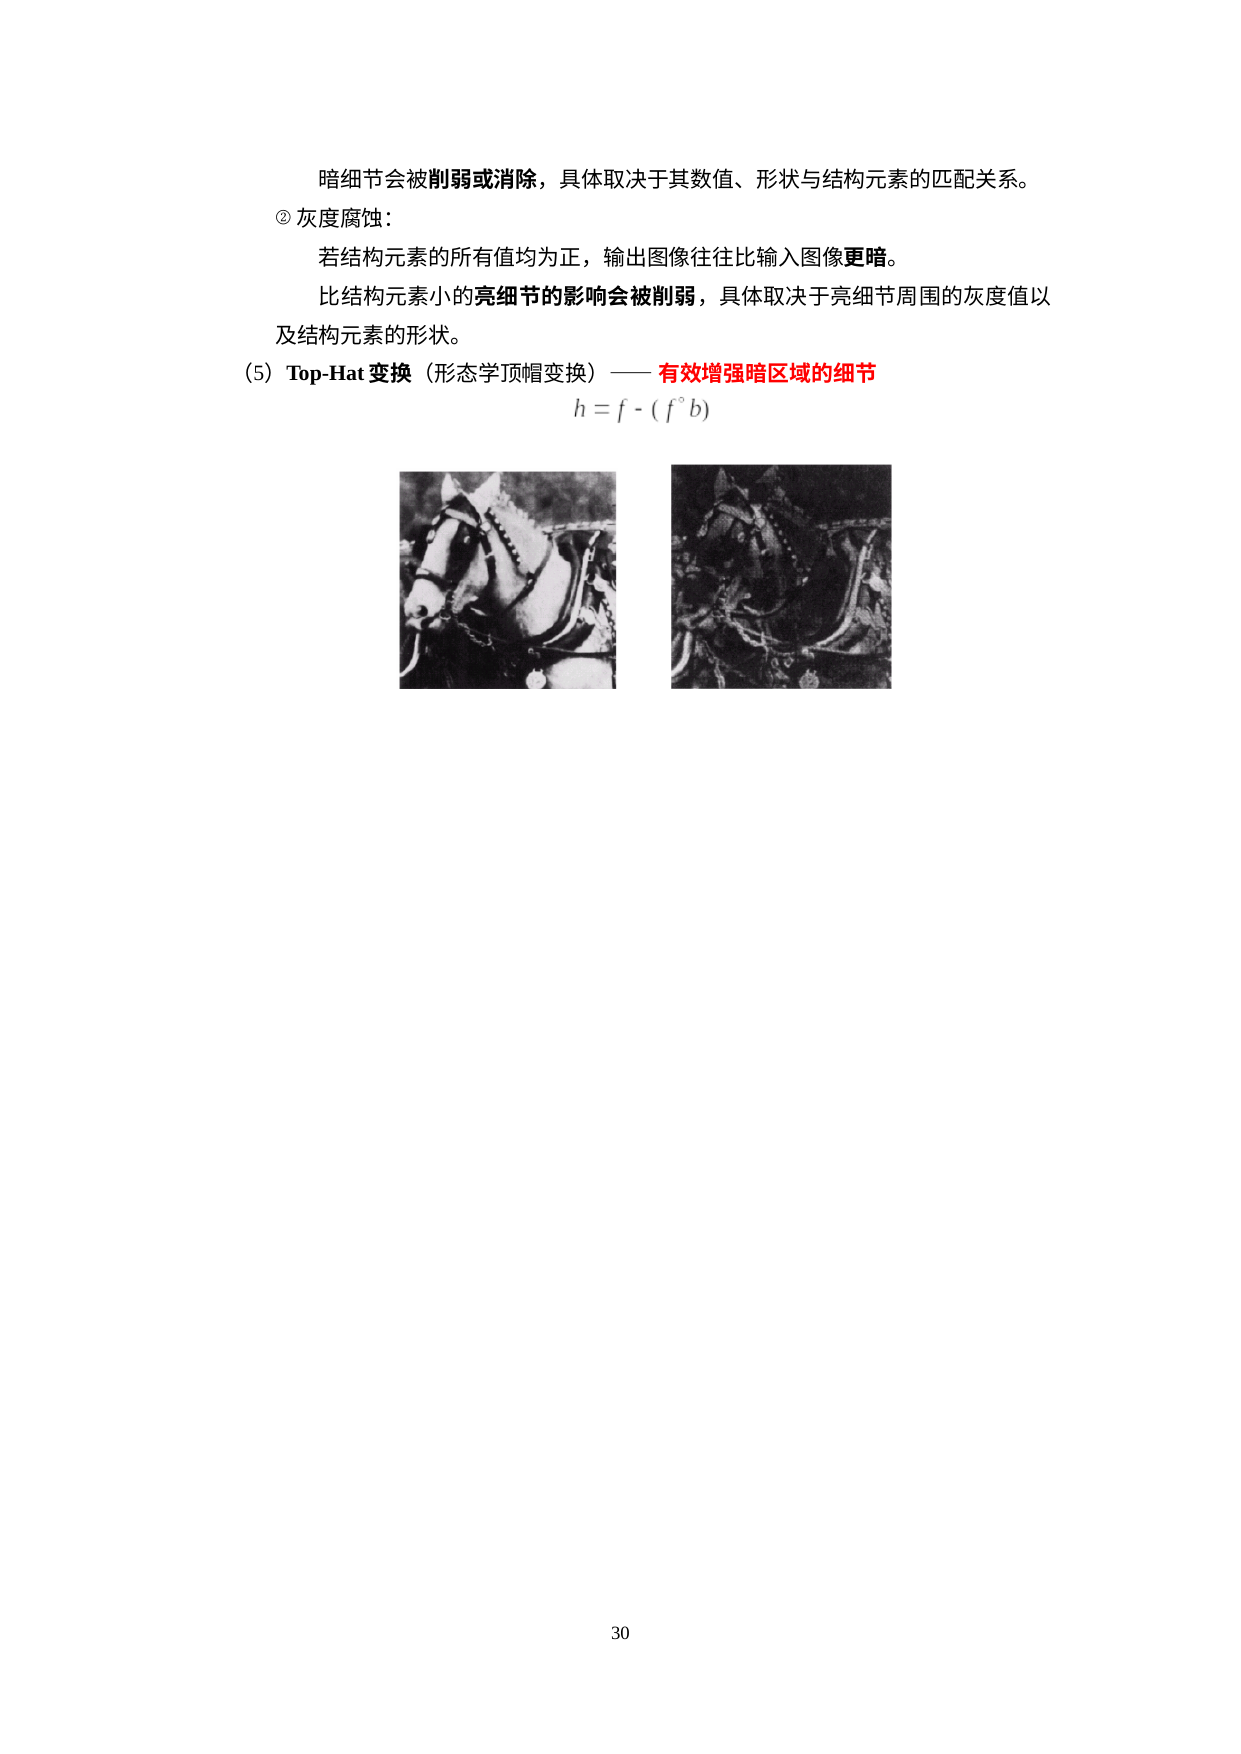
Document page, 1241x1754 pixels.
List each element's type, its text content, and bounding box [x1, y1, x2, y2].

text ②灰度腐蚀： [231, 201, 1053, 233]
text （5）Top-Hat变换（形态学顶帽变换）—— 有效增强暗区域的细节 [187, 356, 1053, 388]
text 若结构元素的所有值均为正，输出图像往往比输入图像更暗。 [275, 239, 1053, 272]
text 比结构元素小的亮细节的影响会被削弱，具体取决于亮细节周围的灰度值以及结构元素的形状。 [275, 278, 1053, 350]
picture [392, 464, 892, 689]
text 暗细节会被削弱或消除，具体取决于其数值、形状与结构元素的匹配关系。 [275, 162, 1053, 194]
